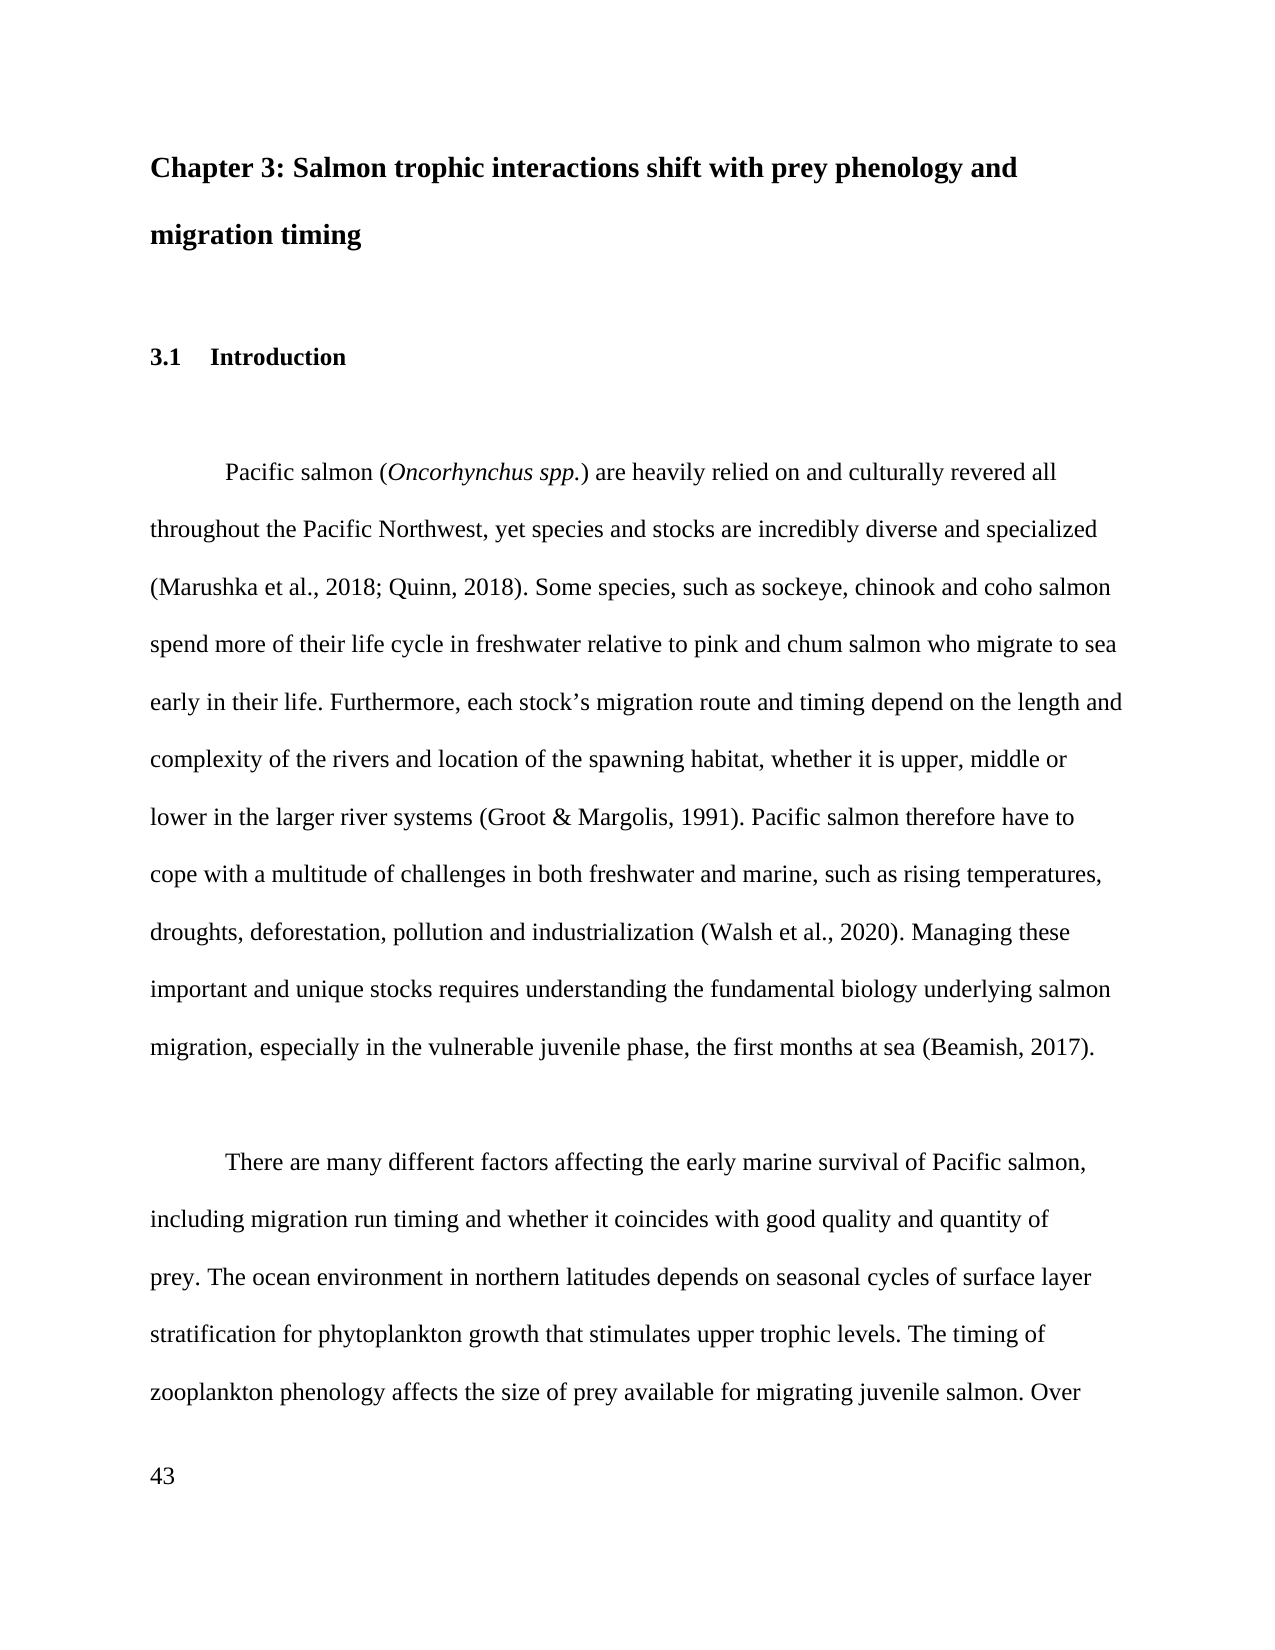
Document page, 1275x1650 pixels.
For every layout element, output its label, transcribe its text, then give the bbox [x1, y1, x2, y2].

subtitle Salmon trophic interactions shift with prey phenology and migration timing [150, 150, 1125, 251]
subtitle Introduction [150, 342, 1125, 370]
text Pacific salmon (Oncorhynchus spp.) are heavily relied on and culturally revered all throughout the Pacific Northwest, yet species and stocks are incredibly diverse and specialized (Marushka et al., 2018; Quinn, 2018). Some species, such as sockeye, chinook and coho salmon spend more of their life cycle in freshwater relative to pink and chum salmon who migrate to sea early in their life. Furthermore, each stock’s migration route and timing depend on the length and complexity of the rivers and location of the spawning habitat, whether it is upper, middle or lower in the larger river systems (Groot & Margolis, 1991). Pacific salmon therefore have to cope with a multitude of challenges in both freshwater and marine, such as rising temperatures, droughts, deforestation, pollution and industrialization (Walsh et al., 2020). Managing these important and unique stocks requires understanding the fundamental biology underlying salmon migration, especially in the vulnerable juvenile phase, the first months at sea (Beamish, 2017). [150, 457, 1125, 1060]
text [150, 1147, 1125, 1405]
